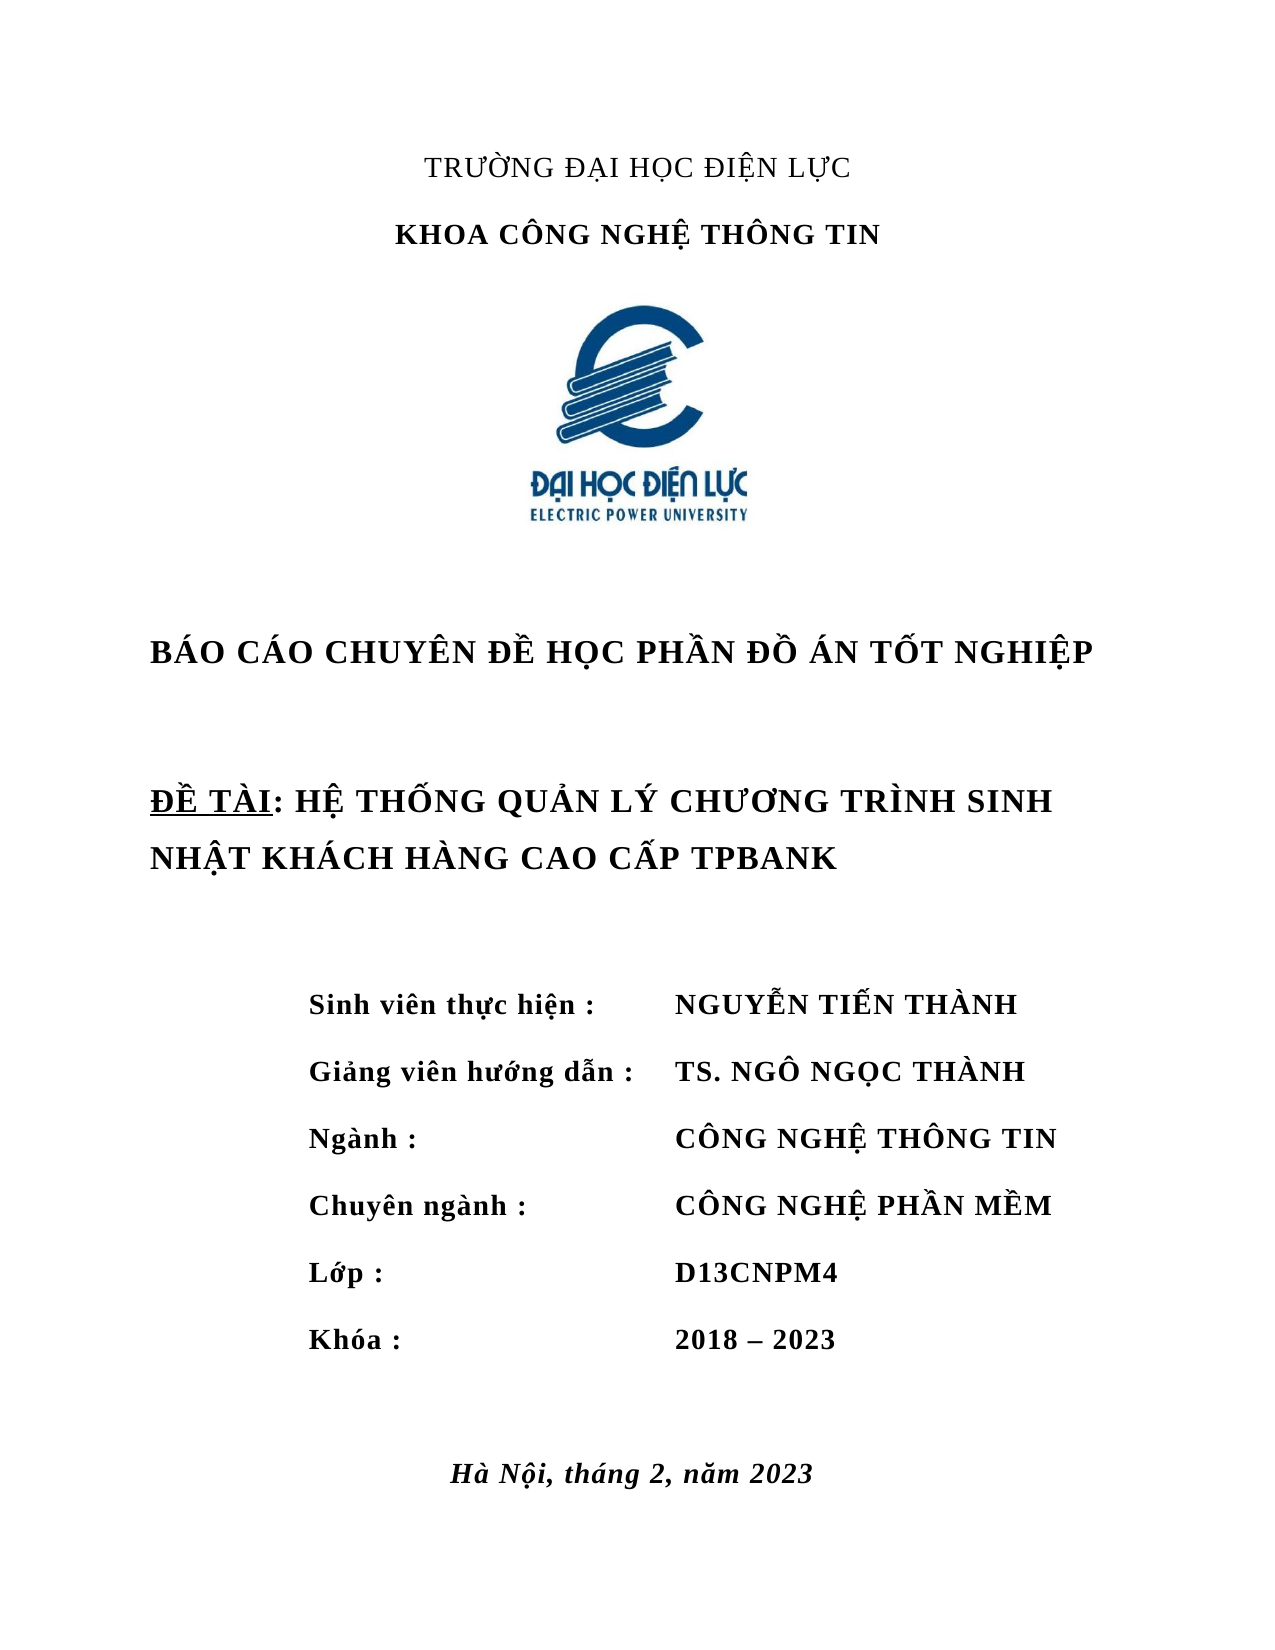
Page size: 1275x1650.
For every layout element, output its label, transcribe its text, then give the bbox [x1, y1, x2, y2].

text Chuyên ngành : CÔNG NGHỆ PHẦN MỀM [300, 1188, 1125, 1221]
text Hà Nội, tháng 2, năm 2023 [375, 1456, 1125, 1489]
text TRƯỜNG ĐẠI HỌC ĐIỆN LỰC [150, 150, 1125, 183]
text KHOA CÔNG NGHỆ THÔNG TIN [150, 217, 1125, 251]
text ĐỀ TÀI: HỆ THỐNG QUẢN LÝ CHƯƠNG TRÌNH SINH NHẬT KHÁCH HÀNG CAO CẤP TPBANK [150, 781, 1125, 877]
text Sinh viên thực hiện : NGUYỄN TIẾN THÀNH [300, 987, 1125, 1021]
picture [518, 283, 758, 533]
text Khóa : 2018 – 2023 [300, 1322, 1125, 1355]
text Giảng viên hướng dẫn : TS. NGÔ NGỌC THÀNH [300, 1054, 1125, 1087]
text Lớp : D13CNPM4 [300, 1255, 1125, 1288]
text Ngành : CÔNG NGHỆ THÔNG TIN [300, 1121, 1125, 1154]
text BÁO CÁO CHUYÊN ĐỀ HỌC PHẦN ĐỒ ÁN TỐT NGHIỆP [150, 633, 1125, 671]
